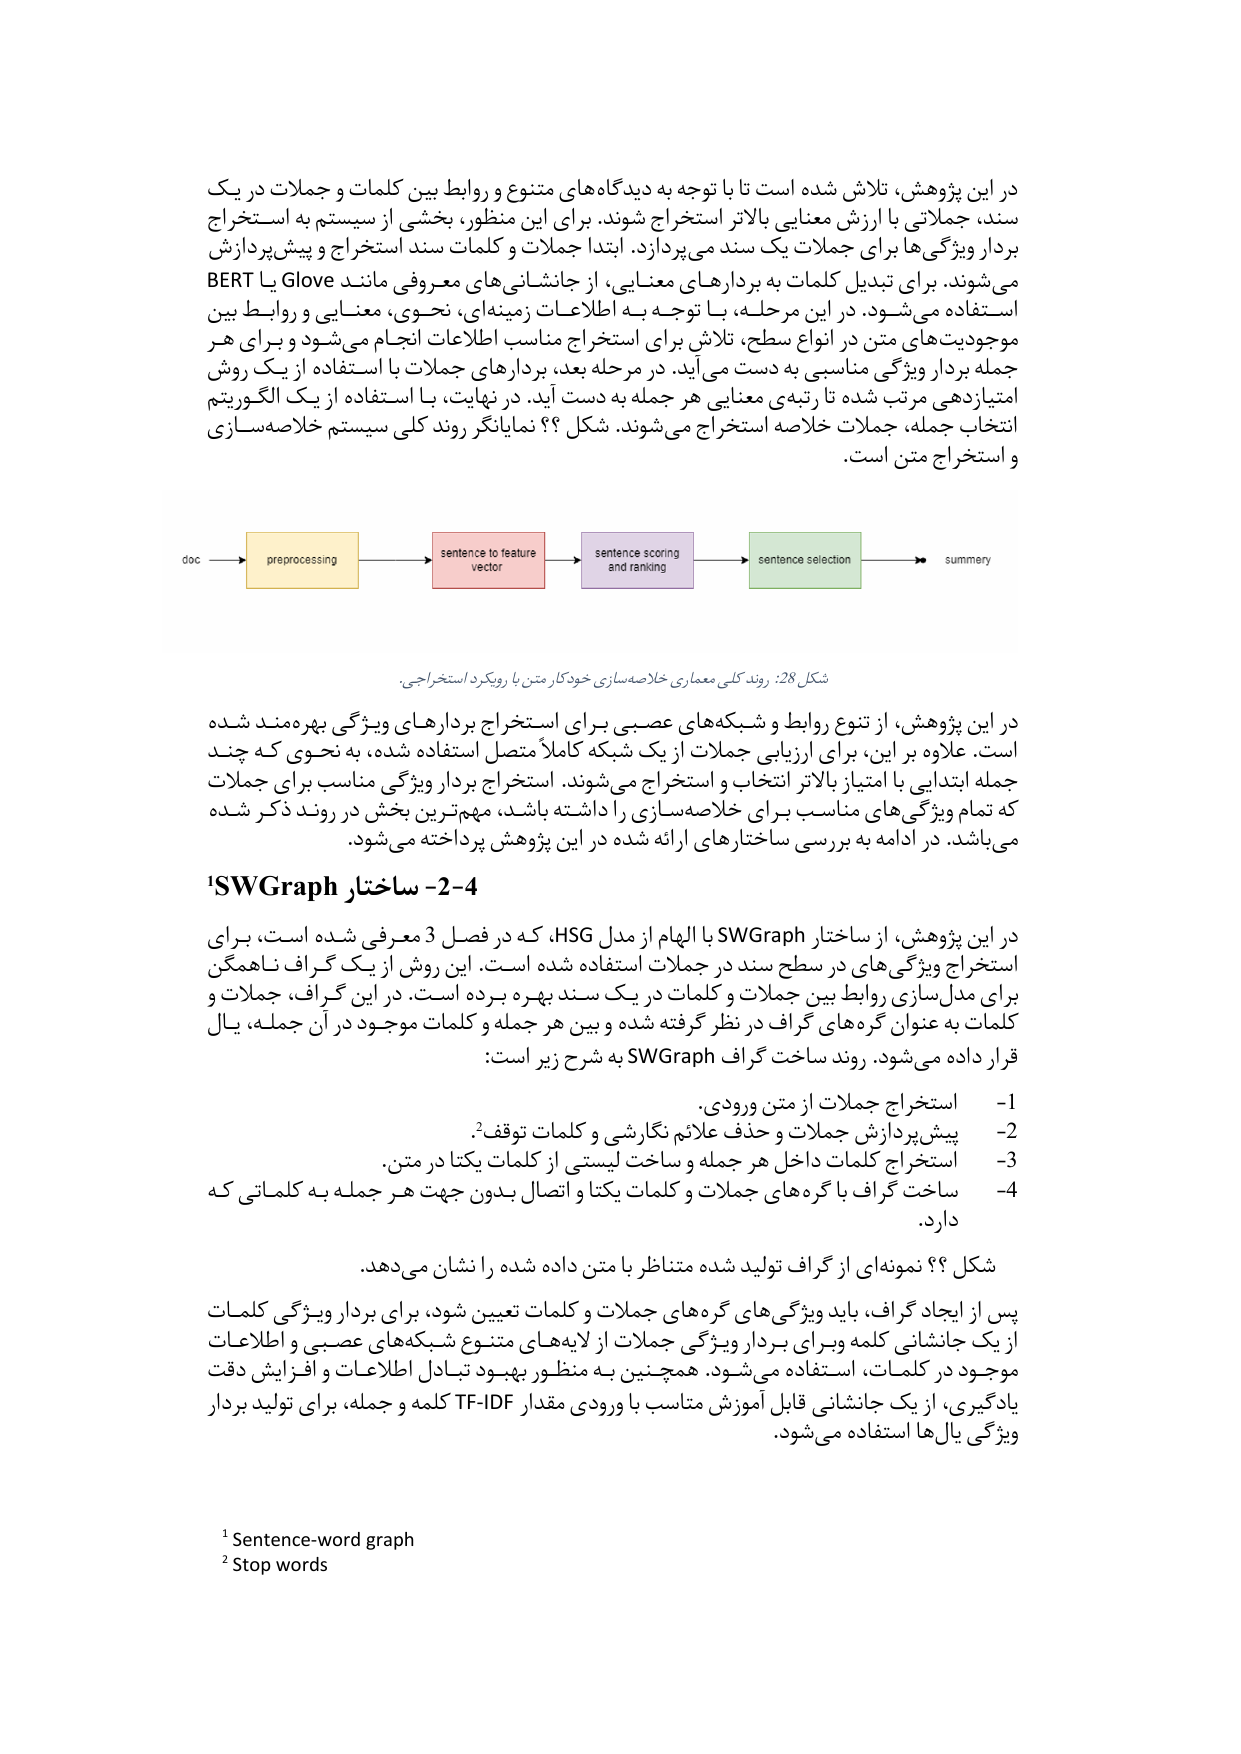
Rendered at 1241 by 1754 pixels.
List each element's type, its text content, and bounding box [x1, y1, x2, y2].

text پس از ایجاد گراف، باید ویژگی‌های گره‌های جملات و کلمات تعیین شود، برای بردار ویژگی کلمات از یک جانشانی کلمه وبرای بردار ویژگی جملات از لایه‌های متنوع شبکه‌های عصبی و اطلاعات موجود در کلمات، استفاده می‌شود.Top of Form همچنین به منظور بهبود تبادل اطلاعات و افزایش دقت یادگیری، از یک جانشانی قابل آموزش متاسب با ورودی مقدار TF-IDF کلمه و جمله، برای تولید بردار ویژگی یال‌ها استفاده می‌شود. Top of Form [207, 1300, 1018, 1448]
picture [161, 490, 1019, 653]
text در این پژوهش، تلاش شده است تا با توجه به دیدگاه‌های متنوع و روابط بین کلمات و جملات در یک سند، جملاتی با ارزش معنایی بالاتر استخراج شوند. برای این منظور، بخشی از سیستم به استخراج بردار ویژگی‌ها برای جملات یک سند می‌پردازد. ابتدا جملات و کلمات سند استخراج و پیش‌پردازش می‌شوند. برای تبدیل کلمات به بردارهای معنایی، از جانشانی‌های معروفی مانند Glove یا BERT استفاده می‌شود. در این مرحله، با توجه به اطلاعات زمینه‌ای، نحوی، معنایی و روابط بین موجودیت‌های متن در انواع سطح، تلاش برای استخراج مناسب اطلاعات انجام می‌شود و برای هر جمله بردار ویژگی مناسبی به دست می‌آید. در مرحله بعد، بردارهای جملات با استفاده از یک روش امتیازدهی مرتب شده تا رتبه‌ی معنایی هر جمله به دست آید. در نهایت، با استفاده از یک الگوریتم انتخاب جمله، جملات خلاصه استخراج می‌شوند. شکل ؟؟ نمایانگر روند کلی سیستم خلاصه‌سازی و استخراج متن است. [207, 177, 1018, 471]
text شکل ؟؟ نمونه‌ای از گراف تولید شده متناظر با متن داده شده را نشان می‌دهد. Top of Form [207, 1254, 996, 1281]
list استخراج جملات از متن ورودی. [207, 1092, 996, 1119]
text در این پژوهش، از تنوع روابط و شبکه‌های عصبی برای استخراج بردارهای ویژگی بهره‌مند شده است. علاوه بر این، برای ارزیابی جملات از یک شبکه کاملاً متصل استفاده شده، به نحوی که چند جمله ابتدایی با امتیاز بالاتر انتخاب و استخراج می‌شوند. استخراج بردار ویژگی مناسب برای جملات که تمام ویژگی‌های مناسب برای خلاصه‌سازی را داشته باشد، مهم‌ترین بخش در روند ذکر شده می‌باشد. در ادامه به بررسی ساختار‌های ارائه شده در این پژوهش پرداخته می‌شود. [207, 711, 1018, 855]
list ساخت گراف با گره‌های جملات و کلمات یکتا و اتصال بدون جهت هر جمله به کلماتی که دارد. [207, 1179, 996, 1235]
subtitle 2-4- ساختار SWGraph‌ [207, 873, 1018, 907]
list پیش‌پردازش جملات و حذف علائم نگارشی و کلمات توقف. [207, 1121, 996, 1148]
text شکل 28: روند کلی معماری خلاصه‌سازی خودکار متن با رویکرد استخراجی. [207, 671, 1018, 690]
list استخراج کلمات داخل هر جمله و ساخت لیستی از کلمات یکتا در متن. [207, 1150, 996, 1177]
text در این پژوهش، از ساختار SWGraph با الهام از مدل HSG، که در فصل 3 معرفی شده است، برای استخراج ویژگی‌های در سطح سند در جملات استفاده شده است. این روش از یک گراف ناهمگن برای مدل‌سازی روابط بین جملات و کلمات در یک سند بهره برده است. در این گراف، جملات و کلمات به عنوان گره‌های گراف در نظر گرفته شده و بین هر جمله و کلمات موجود در آن جمله، یال قرار داده می‌شود. روند ساخت گراف SWGraph به شرح زیر است: [207, 920, 1018, 1072]
